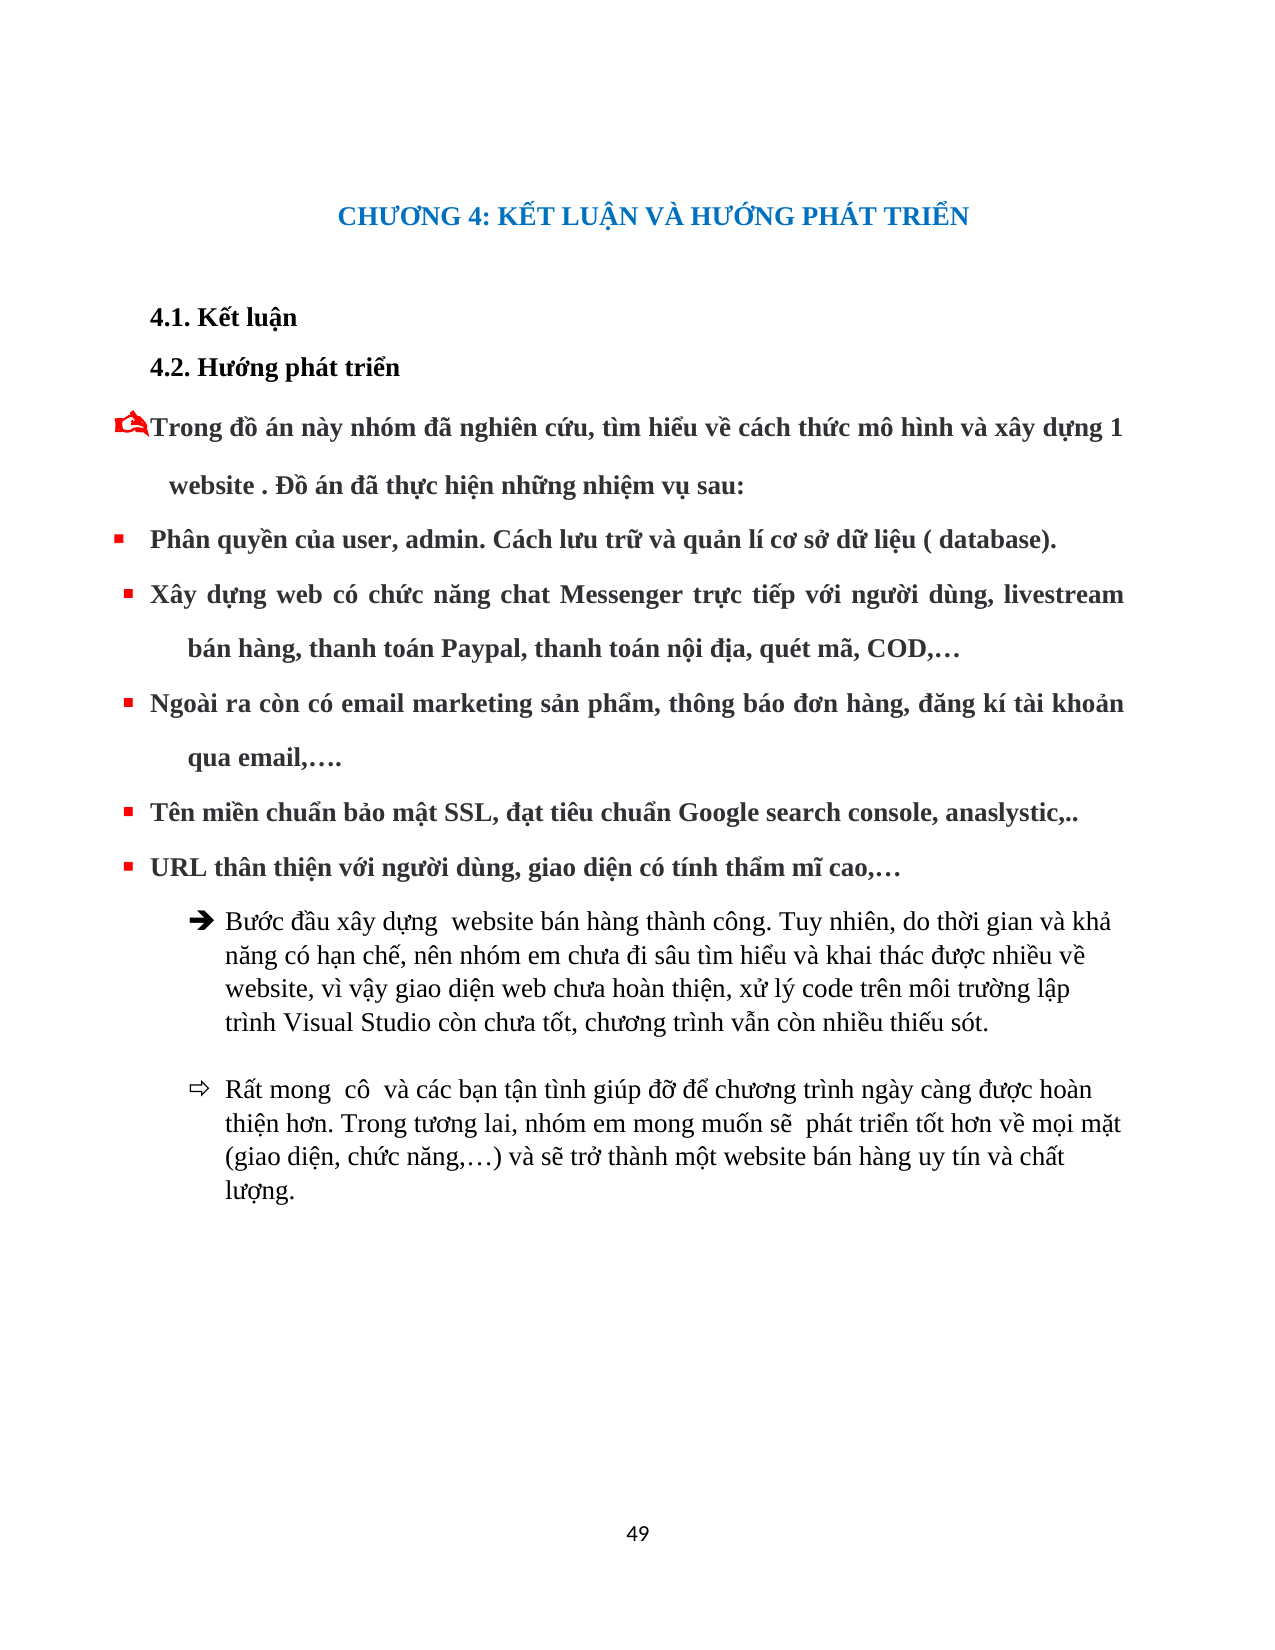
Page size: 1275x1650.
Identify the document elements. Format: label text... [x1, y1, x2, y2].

list Bước đầu xây dựng website bán hàng thành công. Tuy nhiên, do thời gian và khả năng có hạn chế, nên nhóm em chưa đi sâu tìm hiểu và khai thác được nhiều về website, vì vậy giao diện web chưa hoàn thiện, xử lý code trên môi trường lập trình Visual Studio còn chưa tốt, chương trình vẫn còn nhiều thiếu sót. [187, 905, 1125, 1037]
list Tên miền chuẩn bảo mật SSL, đạt tiêu chuẩn Google search console, anaslystic,.. [122, 796, 1125, 827]
list Rất mong cô và các bạn tận tình giúp đỡ để chương trình ngày càng được hoàn thiện hơn. Trong tương lai, nhóm em mong muốn sẽ phát triển tốt hơn về mọi mặt (giao diện, chức năng,…) và sẽ trở thành một website bán hàng uy tín và chất lượng. [187, 1073, 1125, 1205]
list Ngoài ra còn có email marketing sản phẩm, thông báo đơn hàng, đăng kí tài khoản qua email,…. [122, 687, 1125, 773]
list Xây dựng web có chức năng chat Messenger trực tiếp với người dùng, livestream bán hàng, thanh toán Paypal, thanh toán nội địa, quét mã, COD,… [122, 578, 1125, 664]
list Trong đồ án này nhóm đã nghiên cứu, tìm hiểu về cách thức mô hình và xây dựng 1 website . Đồ án đã thực hiện những nhiệm vụ sau: [112, 409, 1125, 500]
text 4.1. Kết luận [150, 301, 1125, 332]
list CHƯƠNG 4: KẾT LUẬN VÀ HƯỚNG PHÁT TRIỂN [337, 200, 1125, 231]
list URL thân thiện với người dùng, giao diện có tính thẩm mĩ cao,… [122, 851, 1125, 882]
text 4.2. Hướng phát triển [150, 351, 1125, 382]
list Phân quyền của user, admin. Cách lưu trữ và quản lí cơ sở dữ liệu ( database). [112, 523, 1125, 554]
